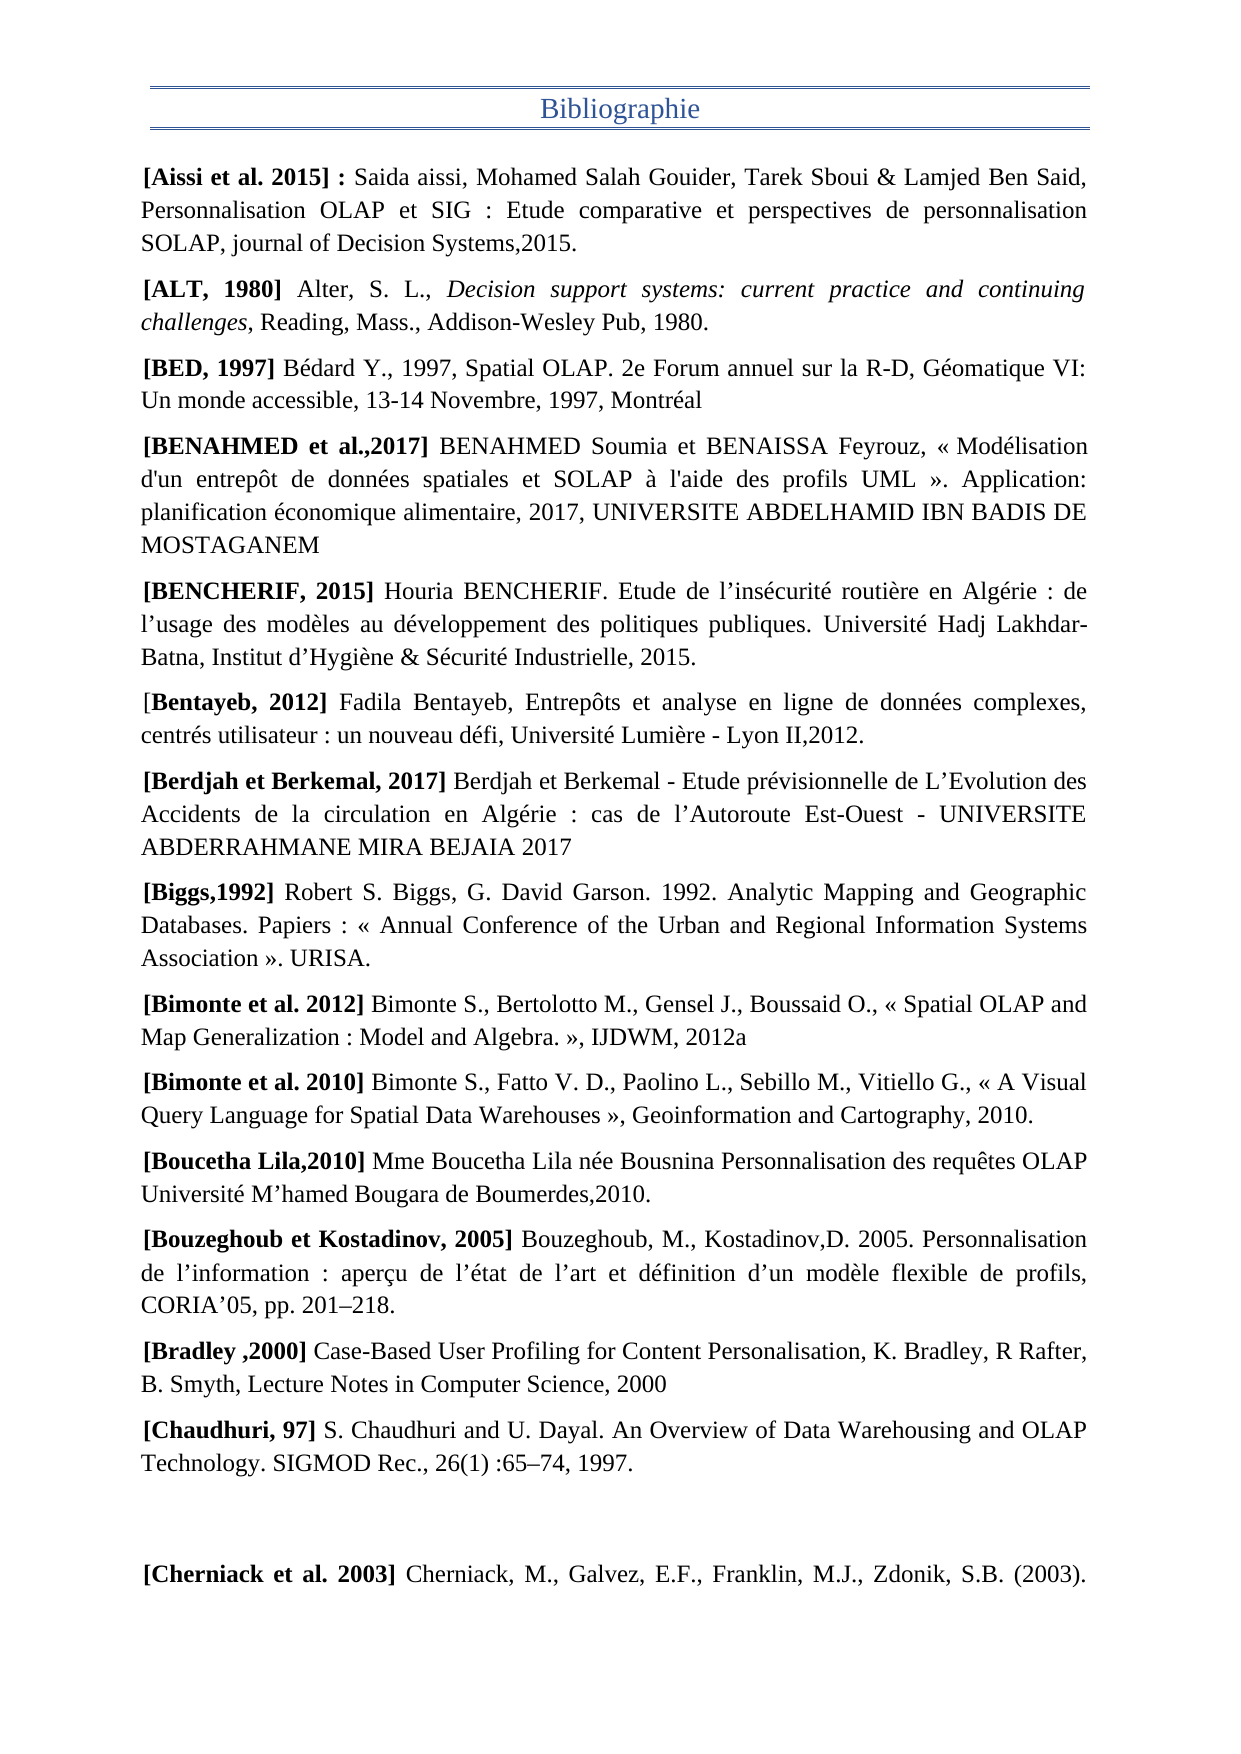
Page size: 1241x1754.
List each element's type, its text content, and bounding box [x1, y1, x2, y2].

table_cell [Bentayeb, 2012] Fadila Bentayeb, Entrepôts et analyse en ligne de données complexes, centrés utilisateur : un nouveau défi, Université Lumière - Lyon II,2012. [131, 675, 1106, 753]
table_cell [Bradley ,2000] Case-Based User Profiling for Content Personalisation, K. Bradley, R Rafter, B. Smyth, Lecture Notes in Computer Science, 2000 [131, 1324, 1106, 1402]
table_cell [Bouzeghoub et Kostadinov, 2005] Bouzeghoub, M., Kostadinov,D. 2005. Personnalisation de l’information : aperçu de l’état de l’art et définition d’un modèle flexible de profils, CORIA’05, pp. 201–218. [131, 1212, 1106, 1324]
table_cell [Chaudhuri, 97] S. Chaudhuri and U. Dayal. An Overview of Data Warehousing and OLAP Technology. SIGMOD Rec., 26(1) :65–74, 1997. [131, 1402, 1106, 1539]
table_cell [Bimonte et al. 2012] Bimonte S., Bertolotto M., Gensel J., Boussaid O., « Spatial OLAP and Map Generalization : Model and Algebra. », IJDWM, 2012a [131, 976, 1106, 1055]
table_cell [Aissi et al. 2015] : Saida aissi, Mohamed Salah Gouider, Tarek Sboui & Lamjed Ben Said, Personnalisation OLAP et SIG : Etude comparative et perspectives de personnalisation SOLAP, journal of Decision Systems,2015. [131, 150, 1106, 262]
table_cell [Berdjah et Berkemal, 2017] Berdjah et Berkemal - Etude prévisionnelle de L’Evolution des Accidents de la circulation en Algérie : cas de l’Autoroute Est-Ouest - UNIVERSITE ABDERRAHMANE MIRA BEJAIA 2017 [131, 753, 1106, 865]
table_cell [131, 1539, 1106, 1596]
table_cell [Boucetha Lila,2010] Mme Boucetha Lila née Bousnina Personnalisation des requêtes OLAP Université M’hamed Bougara de Boumerdes,2010. [131, 1134, 1106, 1212]
table_cell [ALT, 1980] Alter, S. L., Decision support systems: current practice and continuing challenges, Reading, Mass., Addison-Wesley Pub, 1980. [131, 262, 1106, 340]
table_cell [Biggs,1992] Robert S. Biggs, G. David Garson. 1992. Analytic Mapping and Geographic Databases. Papiers : « Annual Conference of the Urban and Regional Information Systems Association ». URISA. [131, 865, 1106, 976]
table_cell [Bimonte et al. 2010] Bimonte S., Fatto V. D., Paolino L., Sebillo M., Vitiello G., « A Visual Query Language for Spatial Data Warehouses », Geoinformation and Cartography, 2010. [131, 1055, 1106, 1133]
table_cell [BENCHERIF, 2015] Houria BENCHERIF. Etude de l’insécurité routière en Algérie : de l’usage des modèles au développement des politiques publiques. Université Hadj Lakhdar-Batna, Institut d’Hygiène & Sécurité Industrielle, 2015. [131, 563, 1106, 675]
table_cell [BED, 1997] Bédard Y., 1997, Spatial OLAP. 2e Forum annuel sur la R-D, Géomatique VI: Un monde accessible, 13-14 Novembre, 1997, Montréal [131, 340, 1106, 419]
table_cell [BENAHMED et al.,2017] BENAHMED Soumia et BENAISSA Feyrouz, « Modélisation d'un entrepôt de données spatiales et SOLAP à l'aide des profils UML ». Application: planification économique alimentaire, 2017, UNIVERSITE ABDELHAMID IBN BADIS DE MOSTAGANEM [131, 419, 1106, 563]
